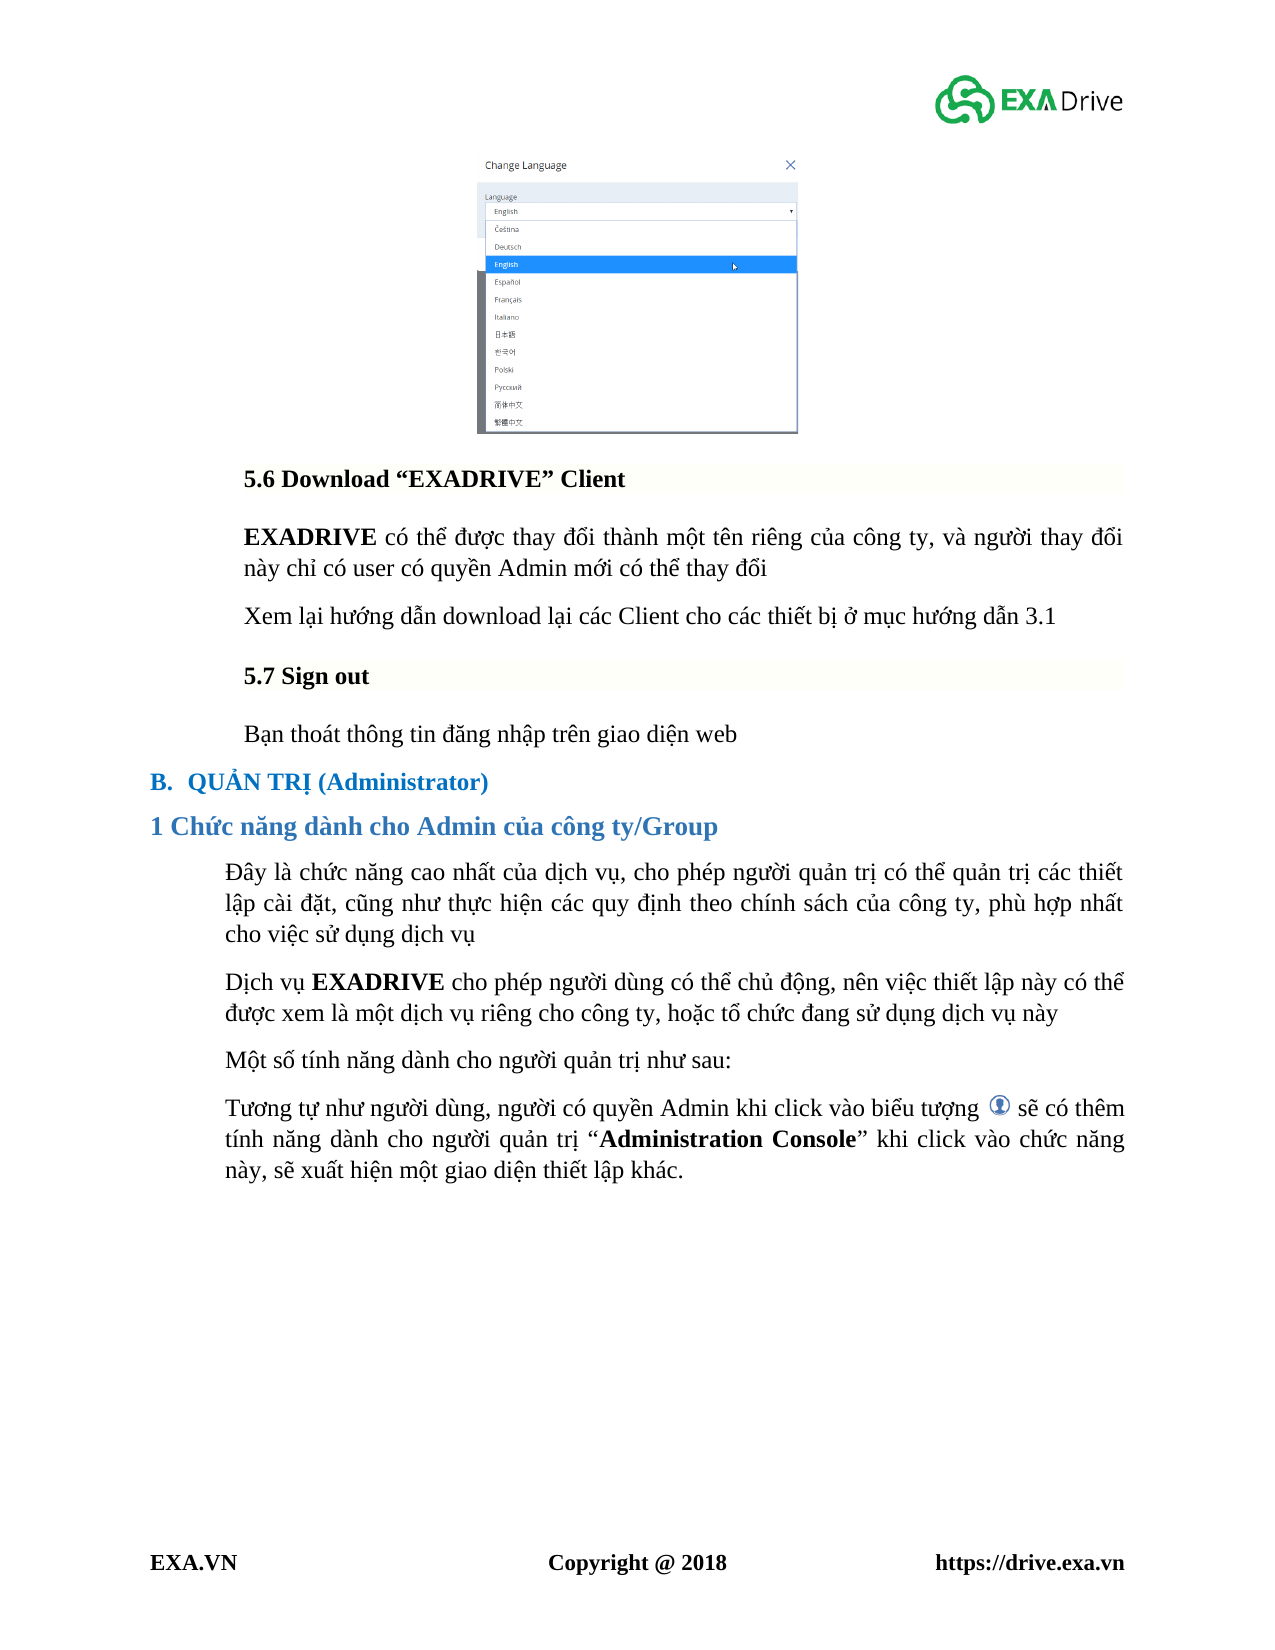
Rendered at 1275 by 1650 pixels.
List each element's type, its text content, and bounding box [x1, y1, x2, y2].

list 5.7 Sign out [244, 661, 1125, 690]
text Một số tính năng dành cho người quản trị như sau: [225, 1045, 1125, 1074]
list 5.6 Download “EXADRIVE” Client [244, 464, 1125, 493]
text QUẢN TRỊ (Administrator) [150, 767, 1125, 796]
picture [477, 150, 799, 434]
text EXADRIVE có thể được thay đổi thành một tên riêng của công ty, và người thay đổi này chỉ có user có quyền Admin mới có thể thay đổi [244, 522, 1125, 582]
text Tương tự như người dùng, người có quyền Admin khi click vào biểu tượng sẽ có thêm tính năng dành cho người quản trị “Administration Console” khi click vào chức năng này, sẽ xuất hiện một giao diện thiết lập khác. [225, 1093, 1125, 1184]
text Xem lại hướng dẫn download lại các Client cho các thiết bị ở mục hướng dẫn 3.1 [244, 601, 1125, 630]
text Bạn thoát thông tin đăng nhập trên giao diện web [225, 719, 1125, 748]
picture [932, 75, 1125, 124]
list 1 Chức năng dành cho Admin của công ty/Group [150, 810, 1125, 841]
text Dịch vụ EXADRIVE cho phép người dùng có thể chủ động, nên việc thiết lập này có thể được xem là một dịch vụ riêng cho công ty, hoặc tổ chức đang sử dụng dịch vụ này [225, 967, 1125, 1026]
picture [987, 1093, 1012, 1117]
text Đây là chức năng cao nhất của dịch vụ, cho phép người quản trị có thể quản trị các thiết lập cài đặt, cũng như thực hiện các quy định theo chính sách của công ty, phù hợp nhất cho việc sử dụng dịch vụ [225, 857, 1125, 948]
